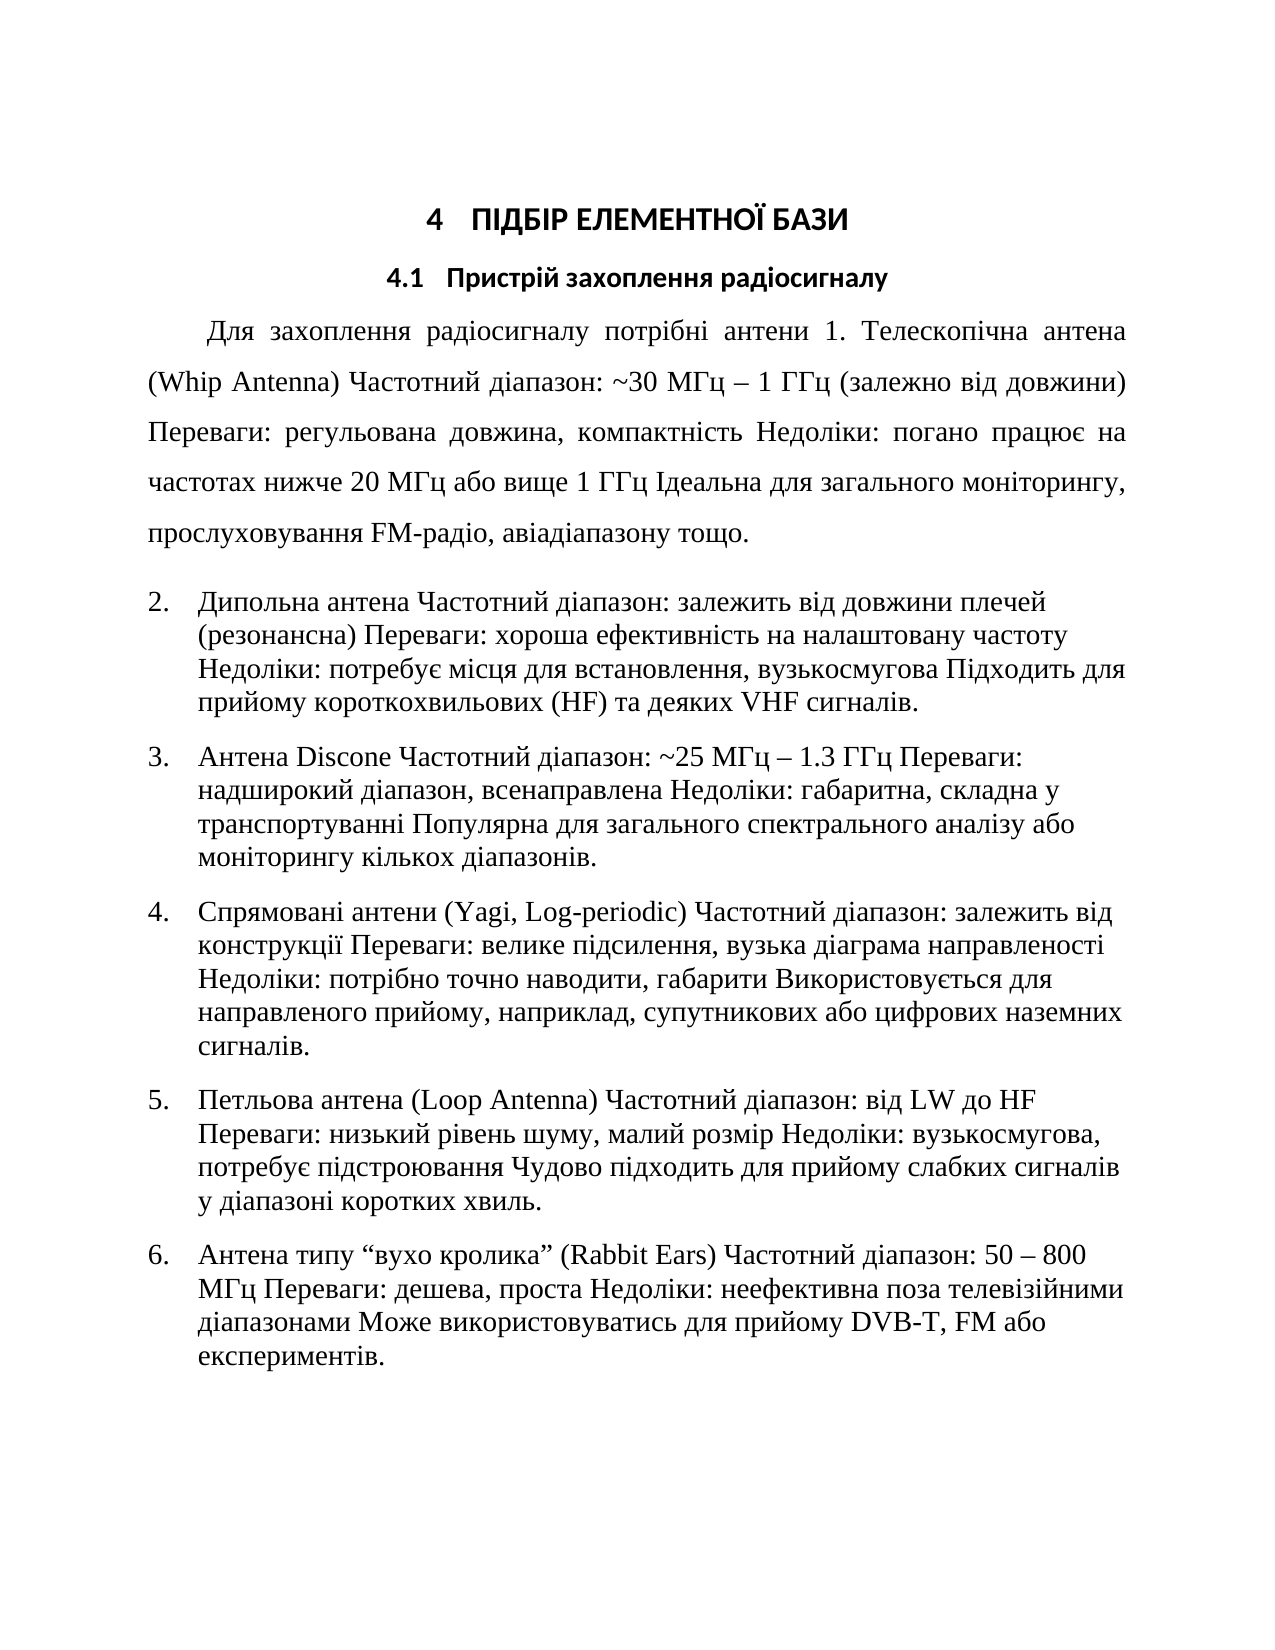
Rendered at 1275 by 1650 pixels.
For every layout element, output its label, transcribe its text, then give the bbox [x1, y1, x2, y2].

subtitle Пристрій захоплення радіосигналу [148, 259, 1127, 295]
list Антена типу “вухо кролика” (Rabbit Ears) Частотний діапазон: 50 – 800 МГц Переваги: дешева, проста Недоліки: неефективна поза телевізійними діапазонами Може використовуватись для прийому DVB-T, FM або експериментів. [148, 1237, 1127, 1372]
list Антена Discone Частотний діапазон: ~25 МГц – 1.3 ГГц Переваги: надширокий діапазон, всенаправлена Недоліки: габаритна, складна у транспортуванні Популярна для загального спектрального аналізу або моніторингу кількох діапазонів. [148, 739, 1127, 873]
list Спрямовані антени (Yagi, Log-periodic) Частотний діапазон: залежить від конструкції Переваги: велике підсилення, вузька діаграма направленості Недоліки: потрібно точно наводити, габарити Використовується для направленого прийому, наприклад, супутникових або цифрових наземних сигналів. [148, 894, 1127, 1062]
subtitle ПІДБІР ЕЛЕМЕНТНОЇ БАЗИ [148, 198, 1127, 238]
text Для захоплення радіосигналу потрібні антени 1. Телескопічна антена (Whip Antenna) Частотний діапазон: ~30 МГц – 1 ГГц (залежно від довжини) Переваги: регульована довжина, компактність Недоліки: погано працює на частотах нижче 20 МГц або вище 1 ГГц Ідеальна для загального моніторингу, прослуховування FM-радіо, авіадіапазону тощо. [148, 313, 1127, 548]
list Дипольна антена Частотний діапазон: залежить від довжини плечей (резонансна) Переваги: хороша ефективність на налаштовану частоту Недоліки: потребує місця для встановлення, вузькосмугова Підходить для прийому короткохвильових (HF) та деяких VHF сигналів. [148, 584, 1127, 718]
list Петльова антена (Loop Antenna) Частотний діапазон: від LW до HF Переваги: низький рівень шуму, малий розмір Недоліки: вузькосмугова, потребує підстроювання Чудово підходить для прийому слабких сигналів у діапазоні коротких хвиль. [148, 1082, 1127, 1217]
